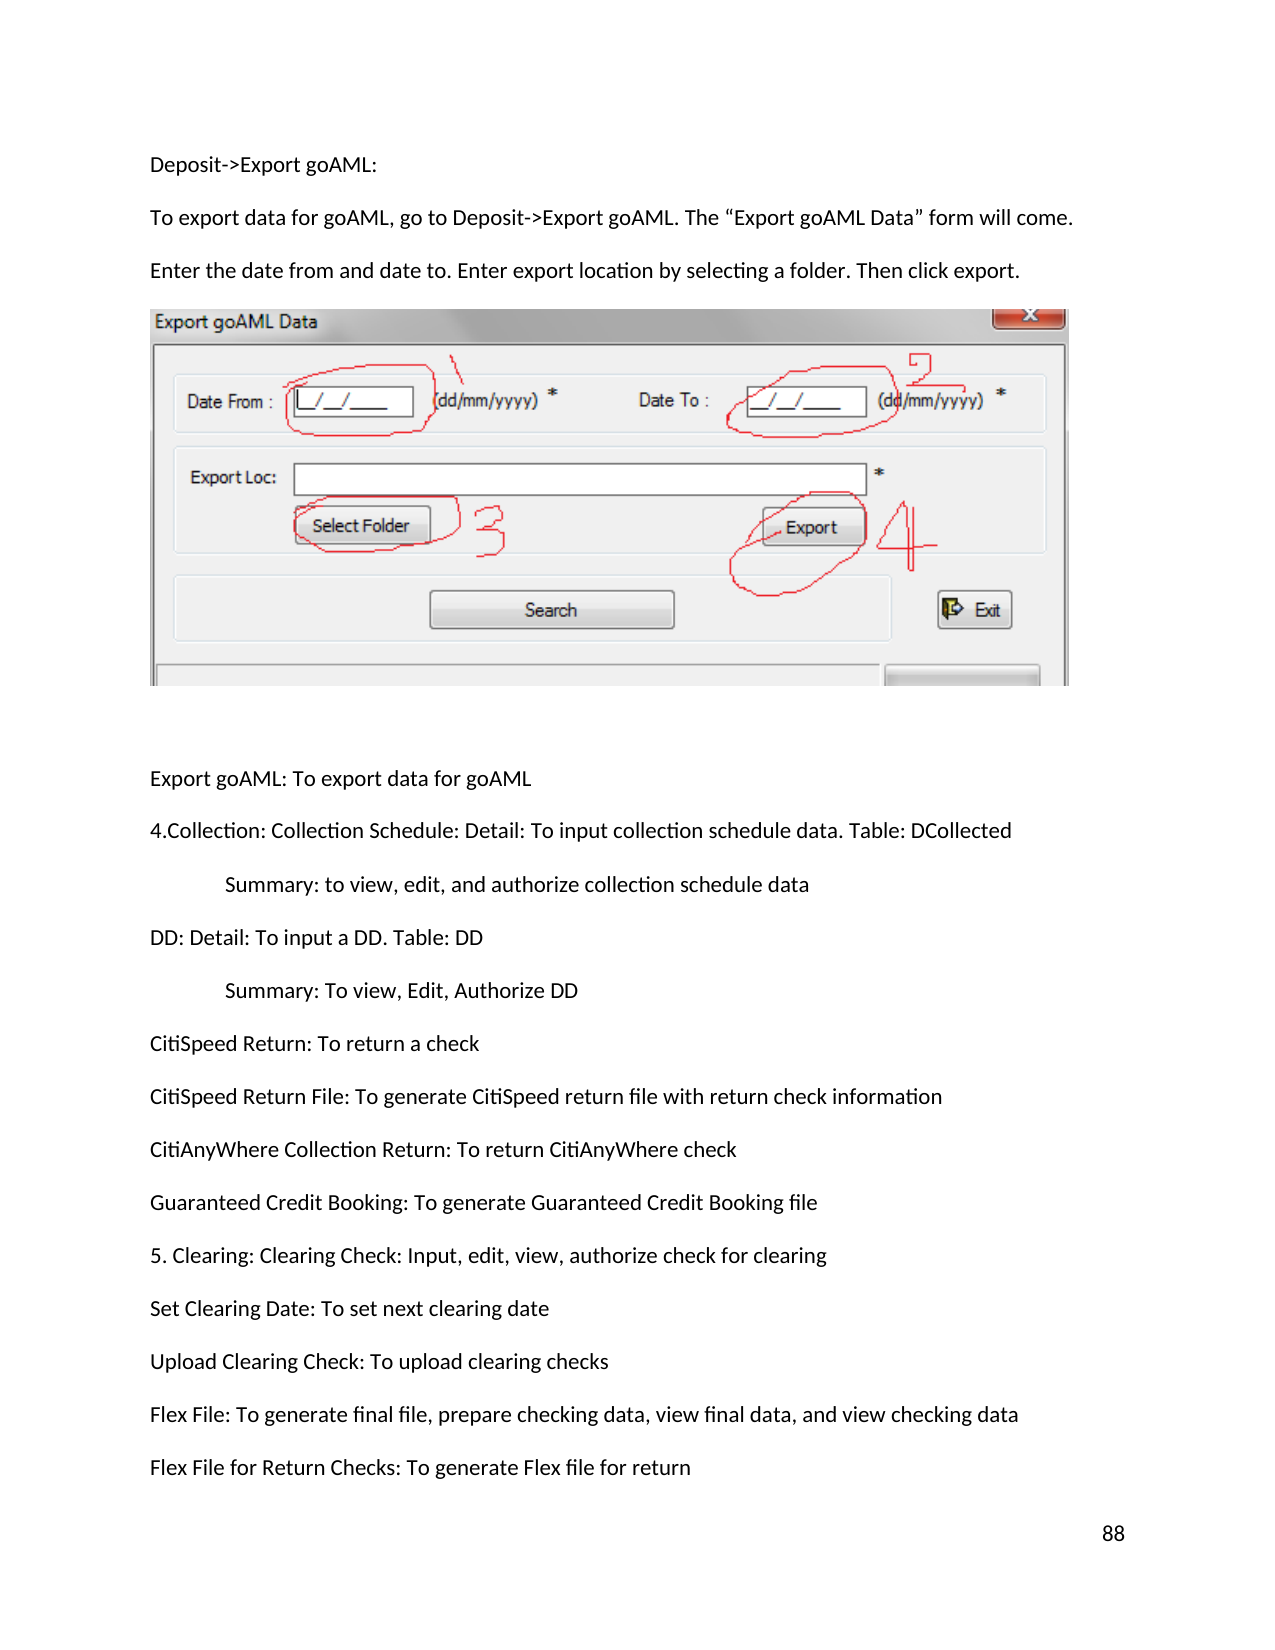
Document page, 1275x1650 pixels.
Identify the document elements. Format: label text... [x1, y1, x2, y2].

text Deposit->Export goAML: [150, 150, 1125, 178]
text CitiAnyWhere Collection Return: To return CitiAnyWhere check [150, 1135, 1125, 1163]
text Flex File: To generate final file, prepare checking data, view final data, and view checking data [150, 1400, 1125, 1428]
text Flex File for Return Checks: To generate Flex file for return [150, 1453, 1125, 1481]
text 5. Clearing: Clearing Check: Input, edit, view, authorize check for clearing [150, 1241, 1125, 1269]
text Summary: to view, edit, and authorize collection schedule data [150, 870, 1125, 898]
text To export data for goAML, go to Deposit->Export goAML. The “Export goAML Data” form will come. [150, 203, 1125, 231]
text Set Clearing Date: To set next clearing date [150, 1294, 1125, 1322]
picture [150, 309, 1069, 686]
text CitiSpeed Return: To return a check [150, 1029, 1125, 1057]
text Guaranteed Credit Booking: To generate Guaranteed Credit Booking file [150, 1188, 1125, 1216]
text 4.Collection: Collection Schedule: Detail: To input collection schedule data. Table: DCollected [150, 817, 1125, 845]
text Export goAML: To export data for goAML [150, 764, 1125, 792]
text Enter the date from and date to. Enter export location by selecting a folder. Then click export. [150, 256, 1125, 284]
text CitiSpeed Return File: To generate CitiSpeed return file with return check information [150, 1082, 1125, 1110]
text Upload Clearing Check: To upload clearing checks [150, 1347, 1125, 1375]
text DD: Detail: To input a DD. Table: DD [150, 923, 1125, 951]
text Summary: To view, Edit, Authorize DD [150, 976, 1125, 1004]
